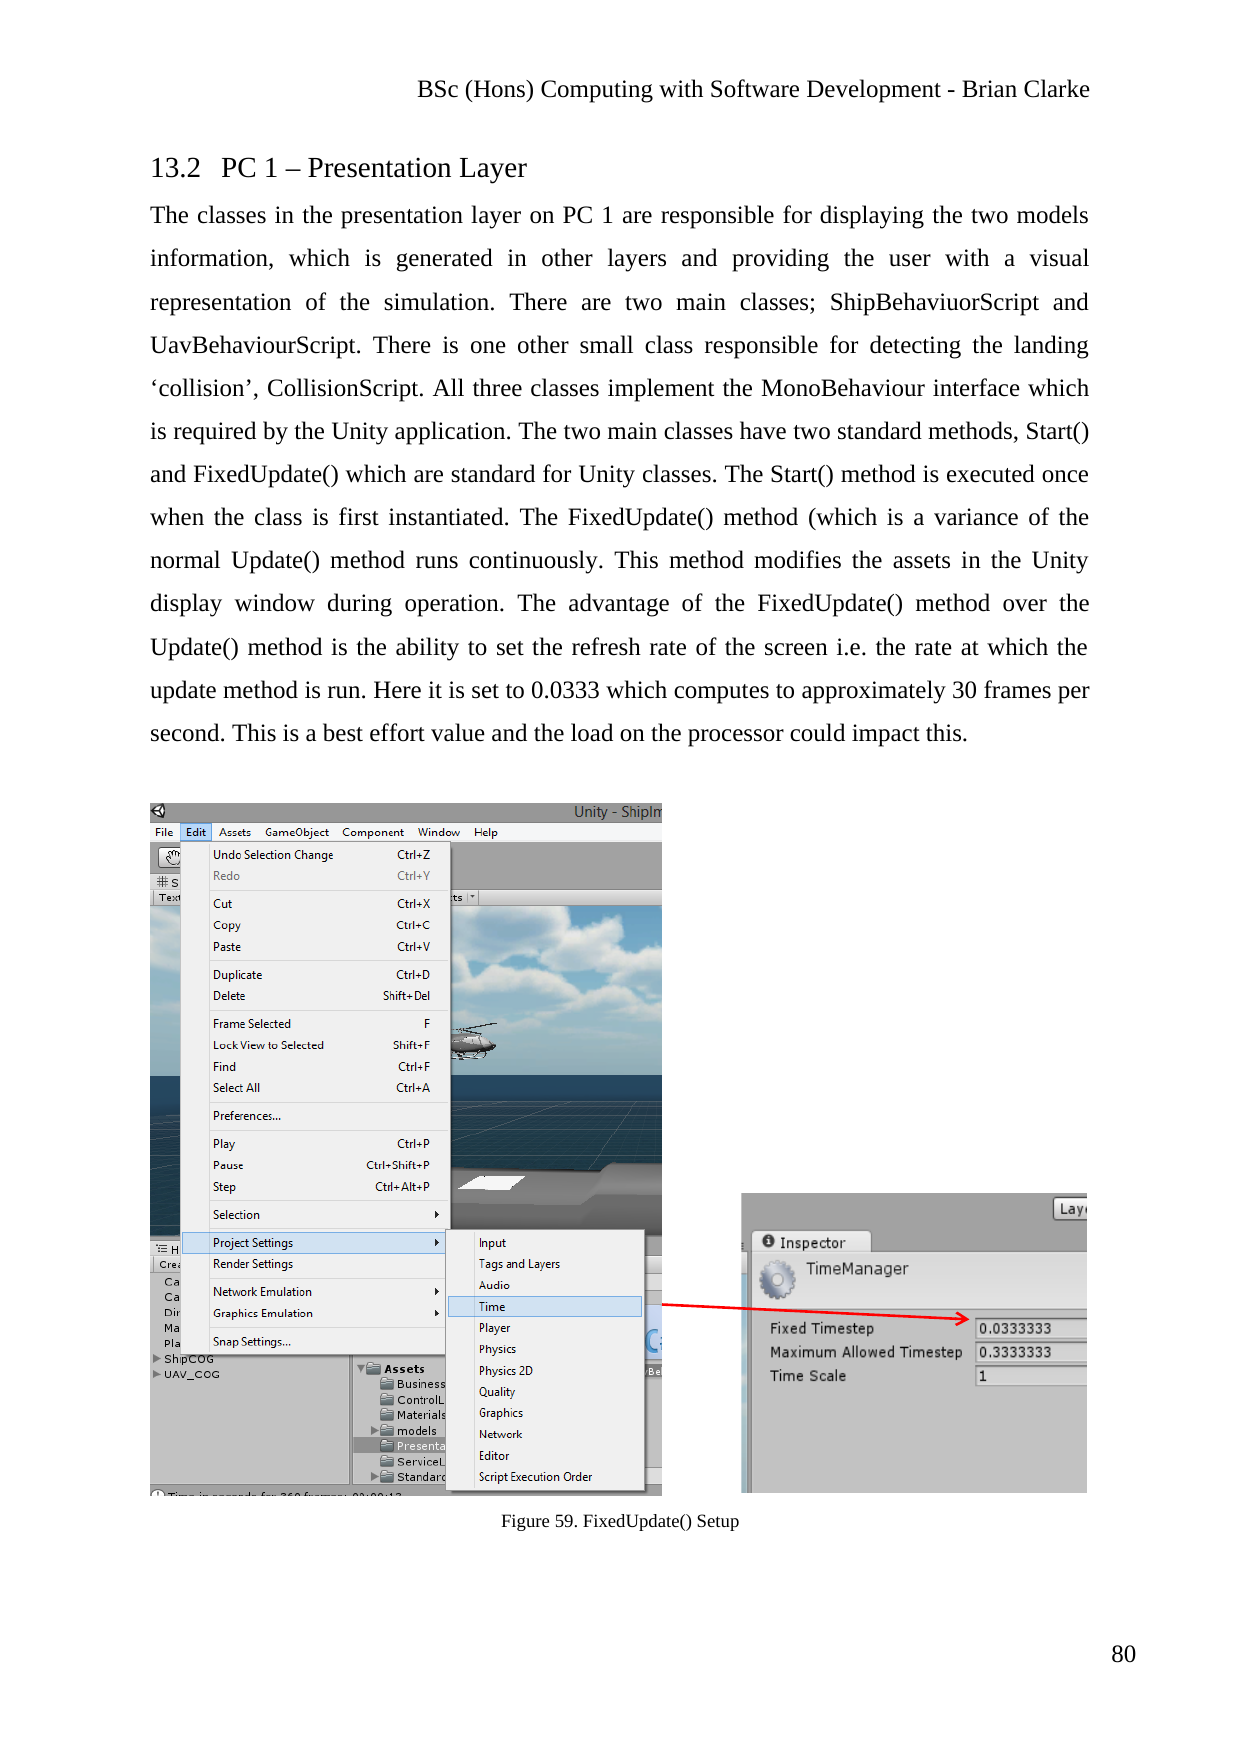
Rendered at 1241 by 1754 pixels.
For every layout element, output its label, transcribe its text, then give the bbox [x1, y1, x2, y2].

text The classes in the presentation layer on PC 1 are responsible for displaying the two models information, which is generated in other layers and providing the user with a visual representation of the simulation. There are two main classes; ShipBehaviuorScript and UavBehaviourScript. There is one other small class responsible for detecting the landing ‘collision’, CollisionScript. All three classes implement the MonoBehaviour interface which is required by the Unity application. The two main classes have two standard methods, Start() and FixedUpdate() which are standard for Unity classes. The Start() method is executed once when the class is first instantiated. The FixedUpdate() method (which is a variance of the normal Update() method runs continuously. This method modifies the assets in the Unity display window during operation. The advantage of the FixedUpdate() method over the Update() method is the ability to set the refresh rate of the screen i.e. the rate at which the update method is run. Here it is set to 0.0333 which computes to approximately 30 frames per second. This is a best effort value and the load on the processor could impact this. [150, 200, 1090, 747]
subtitle 13.2 PC 1 – Presentation Layer [150, 150, 1090, 183]
picture [150, 803, 662, 1496]
text Figure 59. FixedUpdate() Setup [150, 1510, 1090, 1531]
picture [741, 1193, 1087, 1493]
